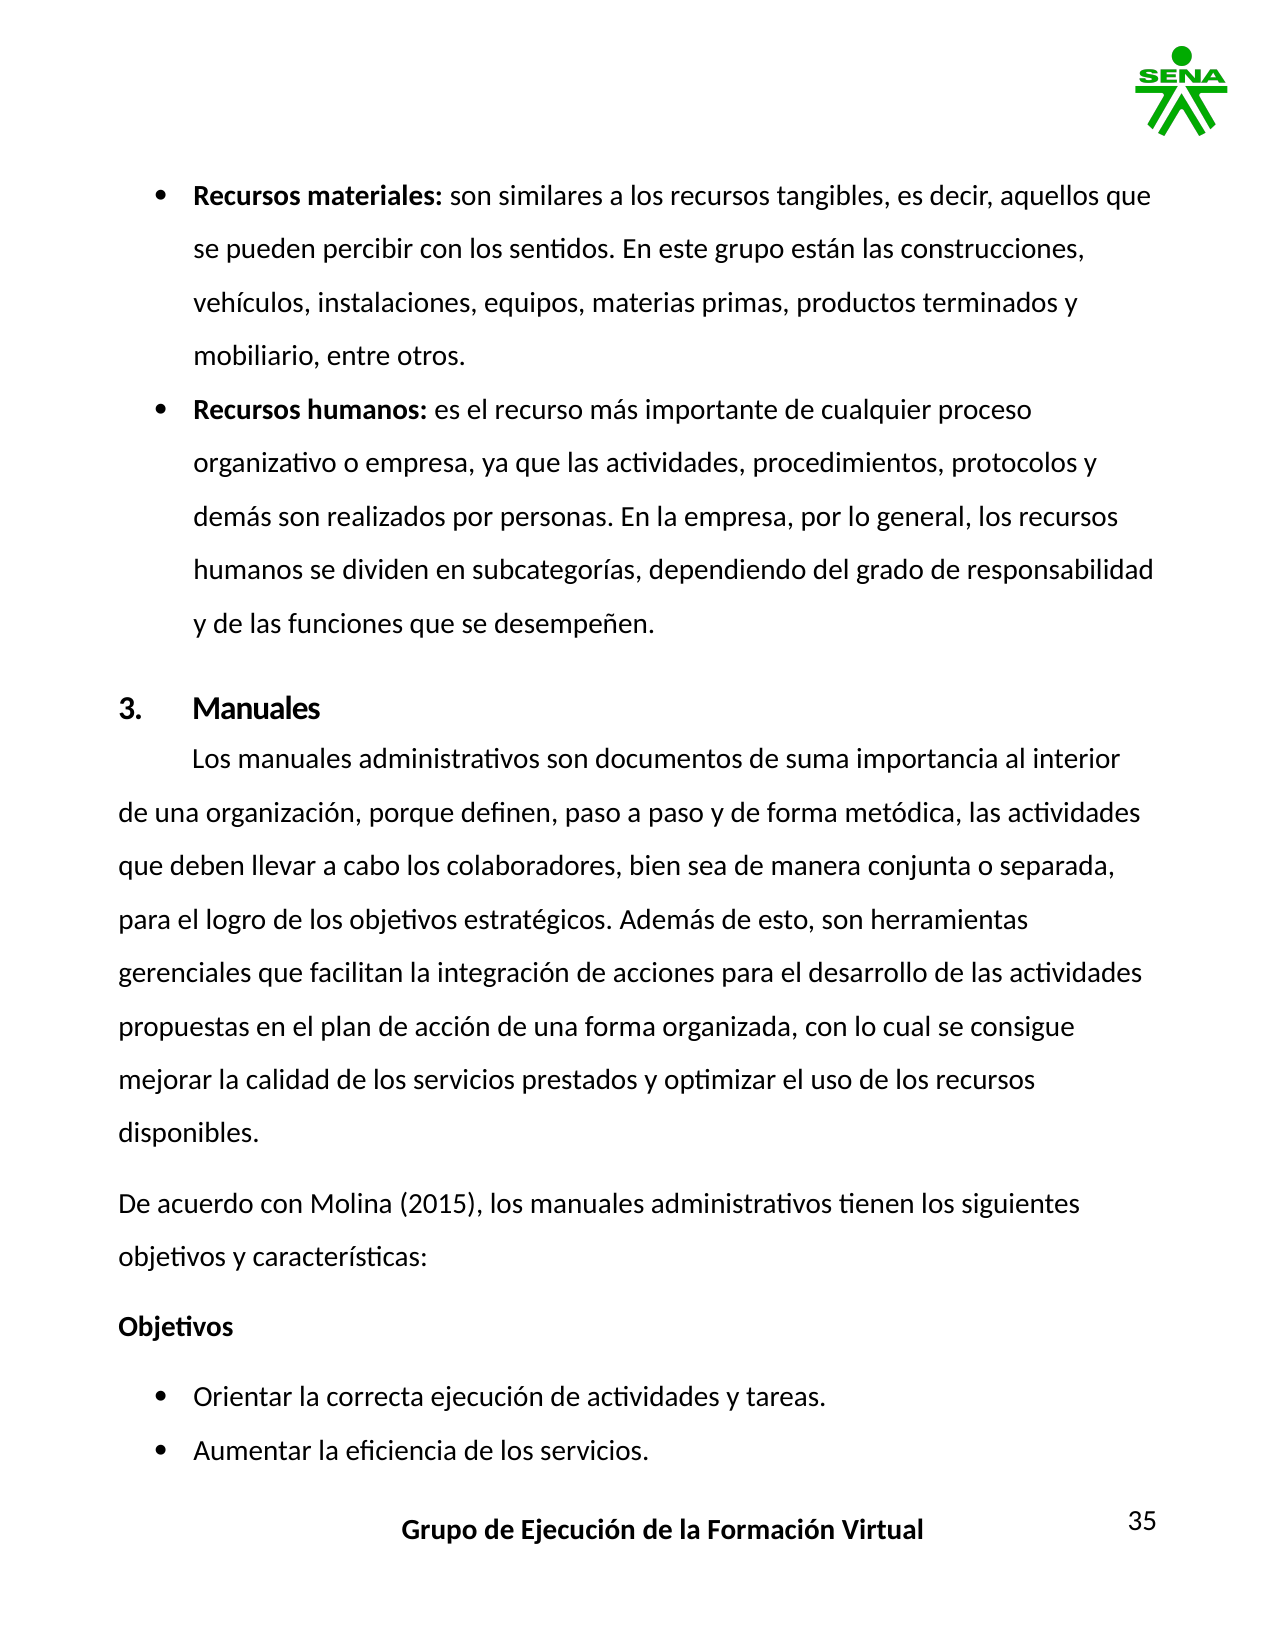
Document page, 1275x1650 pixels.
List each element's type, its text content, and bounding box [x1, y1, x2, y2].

subtitle Manuales [118, 687, 1157, 728]
list Recursos humanos: es el recurso más importante de cualquier proceso organizativo o empresa, ya que las actividades, procedimientos, protocolos y demás son realizados por personas. En la empresa, por lo general, los recursos humanos se dividen en subcategorías, dependiendo del grado de responsabilidad y de las funciones que se desempeñen. [156, 391, 1157, 640]
text De acuerdo con Molina (2015), los manuales administrativos tienen los siguientes objetivos y características: [118, 1185, 1157, 1274]
list Aumentar la eficiencia de los servicios. [156, 1432, 1157, 1467]
text Objetivos [118, 1308, 1157, 1344]
list Orientar la correcta ejecución de actividades y tareas. [156, 1378, 1157, 1414]
text Los manuales administrativos son documentos de suma importancia al interior de una organización, porque definen, paso a paso y de forma metódica, las actividades que deben llevar a cabo los colaboradores, bien sea de manera conjunta o separada, para el logro de los objetivos estratégicos. Además de esto, son herramientas gerenciales que facilitan la integración de acciones para el desarrollo de las actividades propuestas en el plan de acción de una forma organizada, con lo cual se consigue mejorar la calidad de los servicios prestados y optimizar el uso de los recursos disponibles. [118, 741, 1157, 1150]
picture [1135, 46, 1228, 136]
list Recursos materiales: son similares a los recursos tangibles, es decir, aquellos que se pueden percibir con los sentidos. En este grupo están las construcciones, vehículos, instalaciones, equipos, materias primas, productos terminados y mobiliario, entre otros. [156, 177, 1157, 373]
